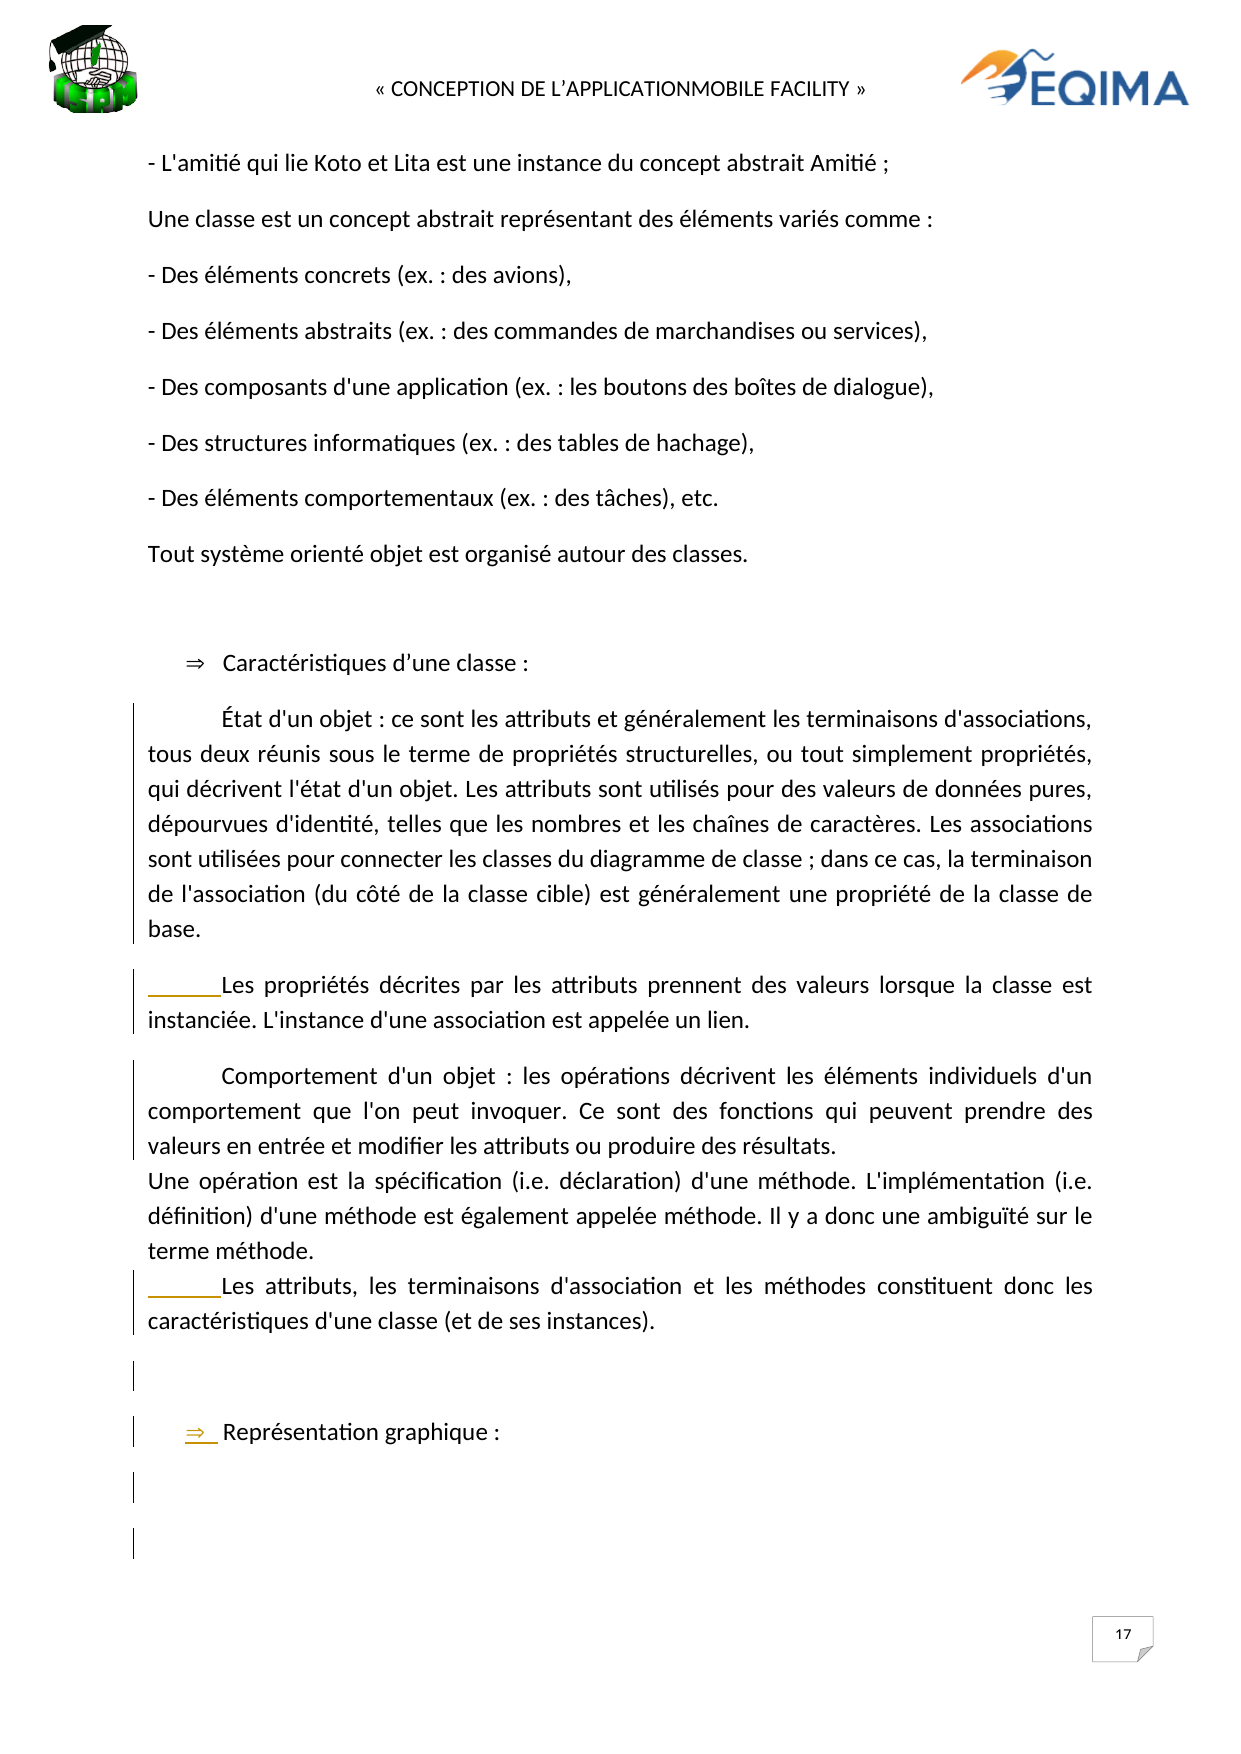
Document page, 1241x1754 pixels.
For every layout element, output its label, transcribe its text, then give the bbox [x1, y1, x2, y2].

list Représentation graphique : [185, 1416, 1093, 1447]
text - Des structures informatiques (ex. : des tables de hachage), [148, 427, 1093, 457]
text - Des éléments concrets (ex. : des avions), [148, 259, 1093, 290]
text Les propriétés décrites par les attributs prennent des valeurs lorsque la classe est instanciée. L'instance d'une association est appelée un lien. [148, 969, 1093, 1034]
text État d'un objet : ce sont les attributs et généralement les terminaisons d'associations, tous deux réunis sous le terme de propriétés structurelles, ou tout simplement propriétés, qui décrivent l'état d'un objet. Les attributs sont utilisés pour des valeurs de données pures, dépourvues d'identité, telles que les nombres et les chaînes de caractères. Les associations sont utilisées pour connecter les classes du diagramme de classe ; dans ce cas, la terminaison de l'association (du côté de la classe cible) est généralement une propriété de la classe de base. [148, 703, 1093, 944]
text - Des composants d'une application (ex. : les boutons des boîtes de dialogue), [148, 371, 1093, 401]
text Comportement d'un objet : les opérations décrivent les éléments individuels d'un comportement que l'on peut invoquer. Ce sont des fonctions qui peuvent prendre des valeurs en entrée et modifier les attributs ou produire des résultats. [148, 1060, 1093, 1160]
text Une opération est la spécification (i.e. déclaration) d'une méthode. L'implémentation (i.e. définition) d'une méthode est également appelée méthode. Il y a donc une ambiguïté sur le terme méthode. [148, 1165, 1093, 1265]
text Une classe est un concept abstrait représentant des éléments variés comme : [148, 203, 1093, 234]
text - Des éléments abstraits (ex. : des commandes de marchandises ou services), [148, 315, 1093, 346]
picture [961, 48, 1191, 105]
picture [48, 25, 138, 113]
text Tout système orienté objet est organisé autour des classes. [148, 538, 1093, 569]
text - L'amitié qui lie Koto et Lita est une instance du concept abstrait Amitié ; [148, 148, 1093, 178]
text - Des éléments comportementaux (ex. : des tâches), etc. [148, 483, 1093, 513]
list Caractéristiques d’une classe : [185, 647, 1093, 678]
text Les attributs, les terminaisons d'association et les méthodes constituent donc les caractéristiques d'une classe (et de ses instances). [148, 1270, 1093, 1335]
